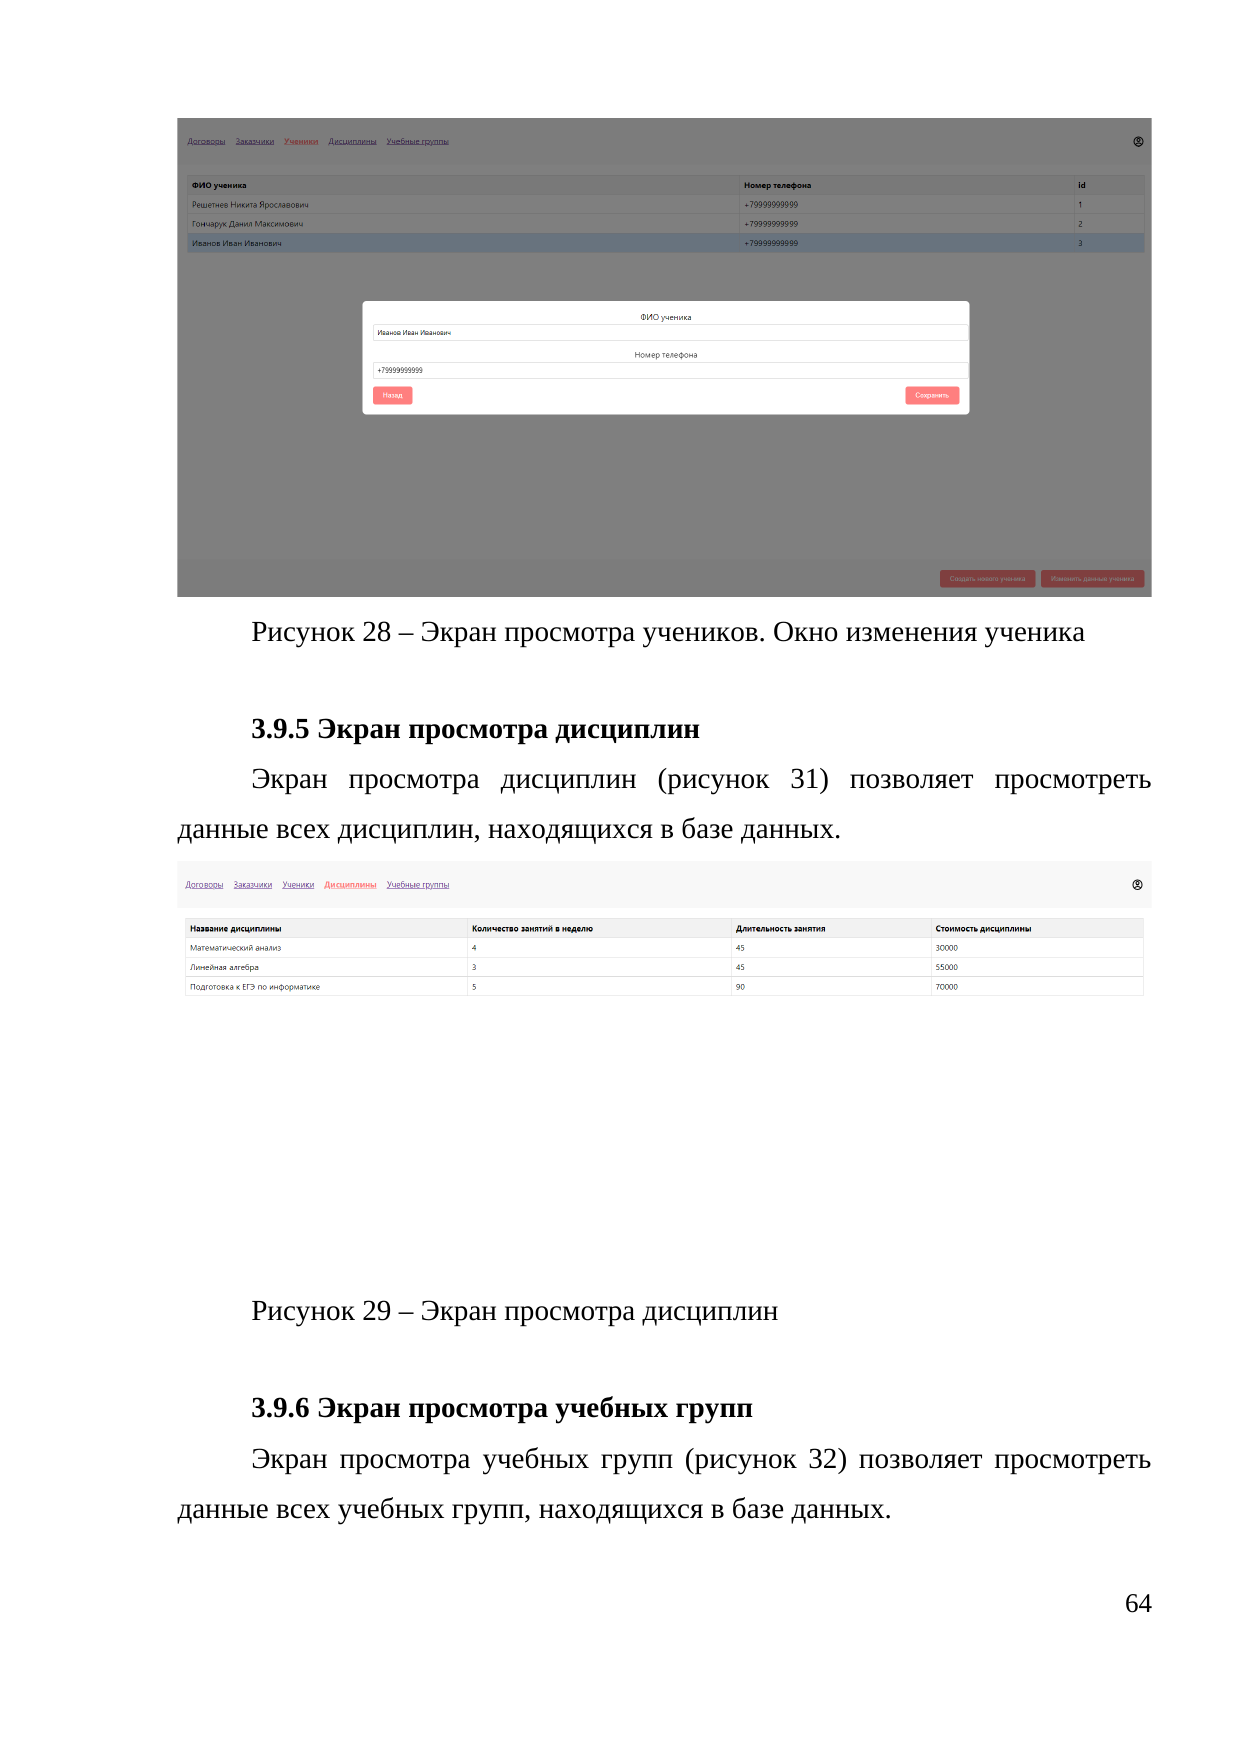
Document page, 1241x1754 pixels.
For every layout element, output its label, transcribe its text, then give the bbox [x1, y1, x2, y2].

picture [177, 861, 1152, 1277]
subtitle 3.9.5 Экран просмотра дисциплин [177, 711, 1152, 744]
text Экран просмотра учебных групп (рисунок 32) позволяет просмотреть данные всех учебных групп, находящихся в базе данных. [177, 1441, 1152, 1524]
text Экран просмотра дисциплин (рисунок 31) позволяет просмотреть данные всех дисциплин, находящихся в базе данных. [177, 761, 1152, 845]
picture [177, 118, 1152, 597]
subtitle 3.9.6 Экран просмотра учебных групп [177, 1390, 1152, 1424]
